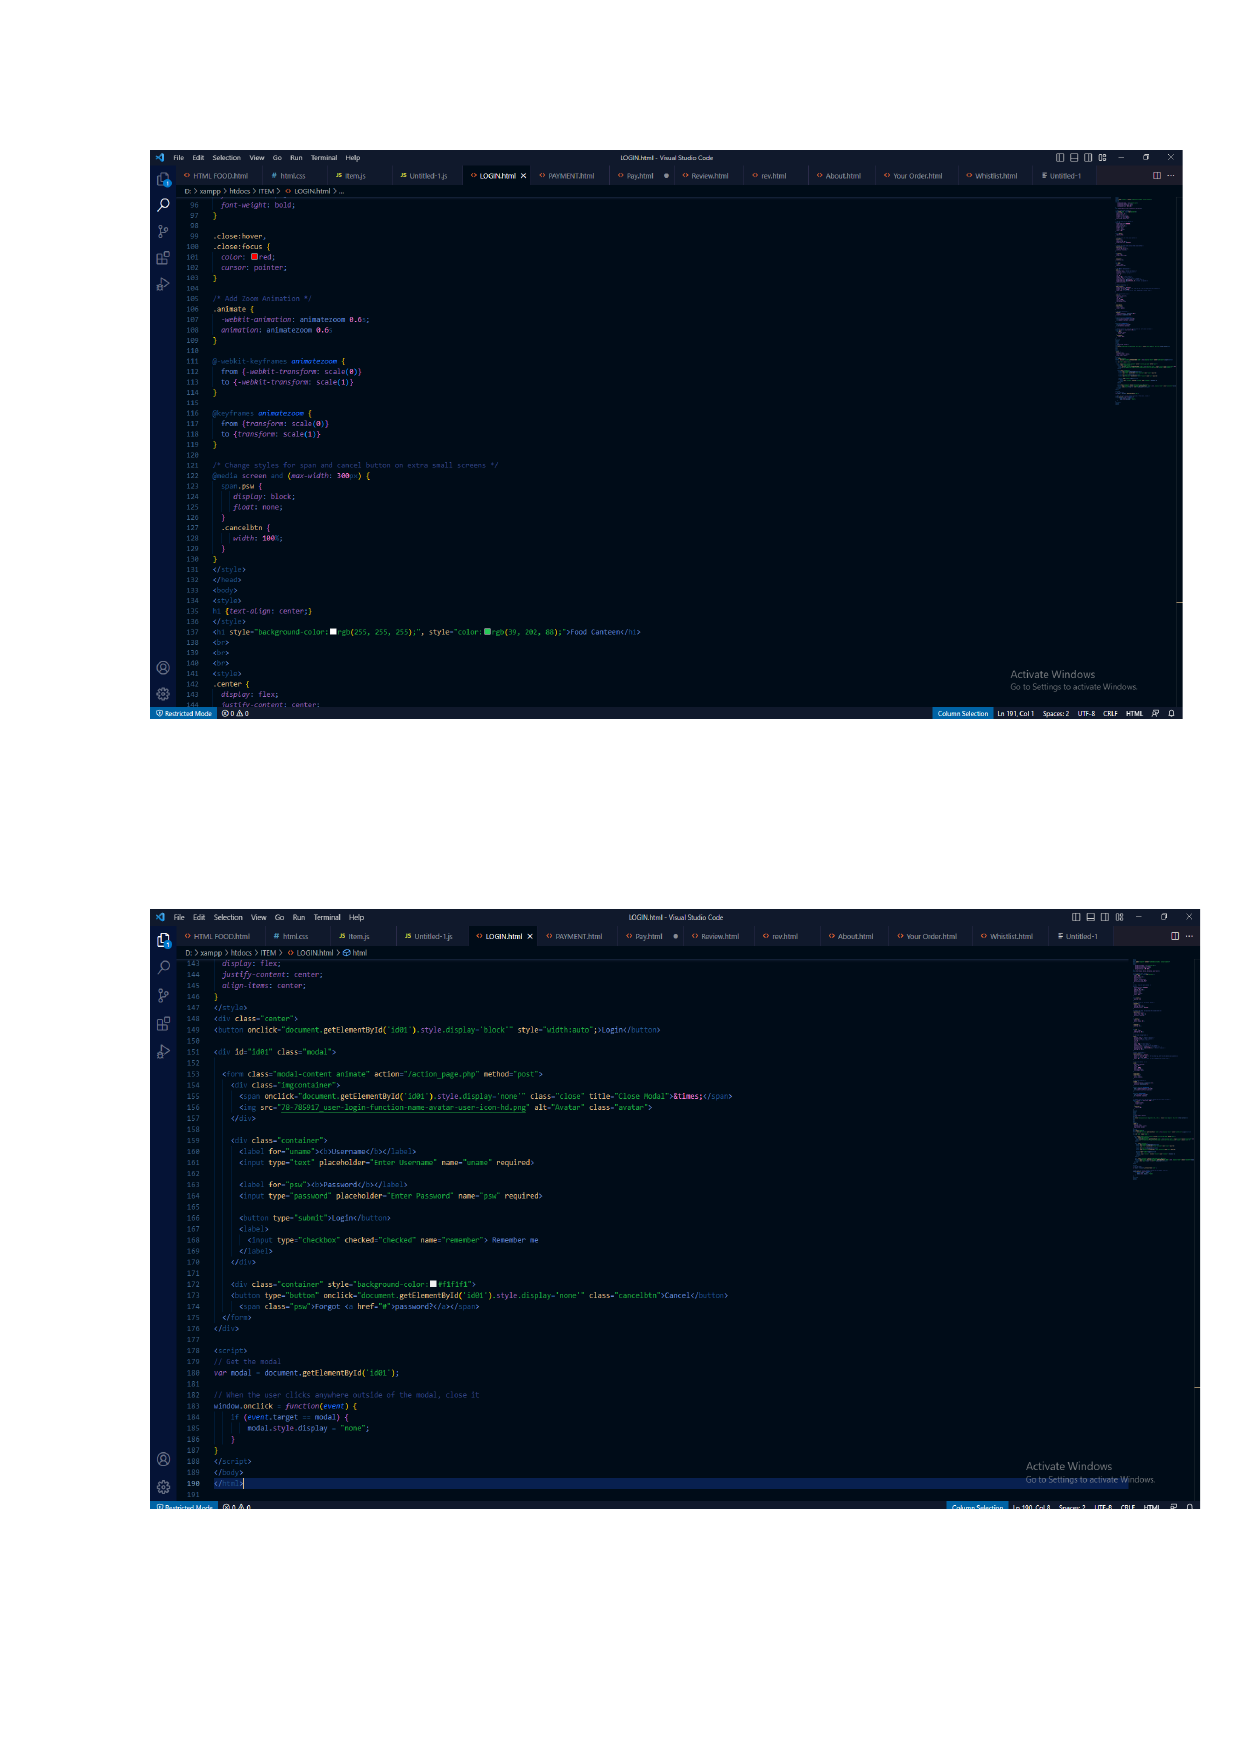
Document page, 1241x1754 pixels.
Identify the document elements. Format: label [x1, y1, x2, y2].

picture [150, 909, 1201, 1509]
picture [150, 150, 1183, 719]
